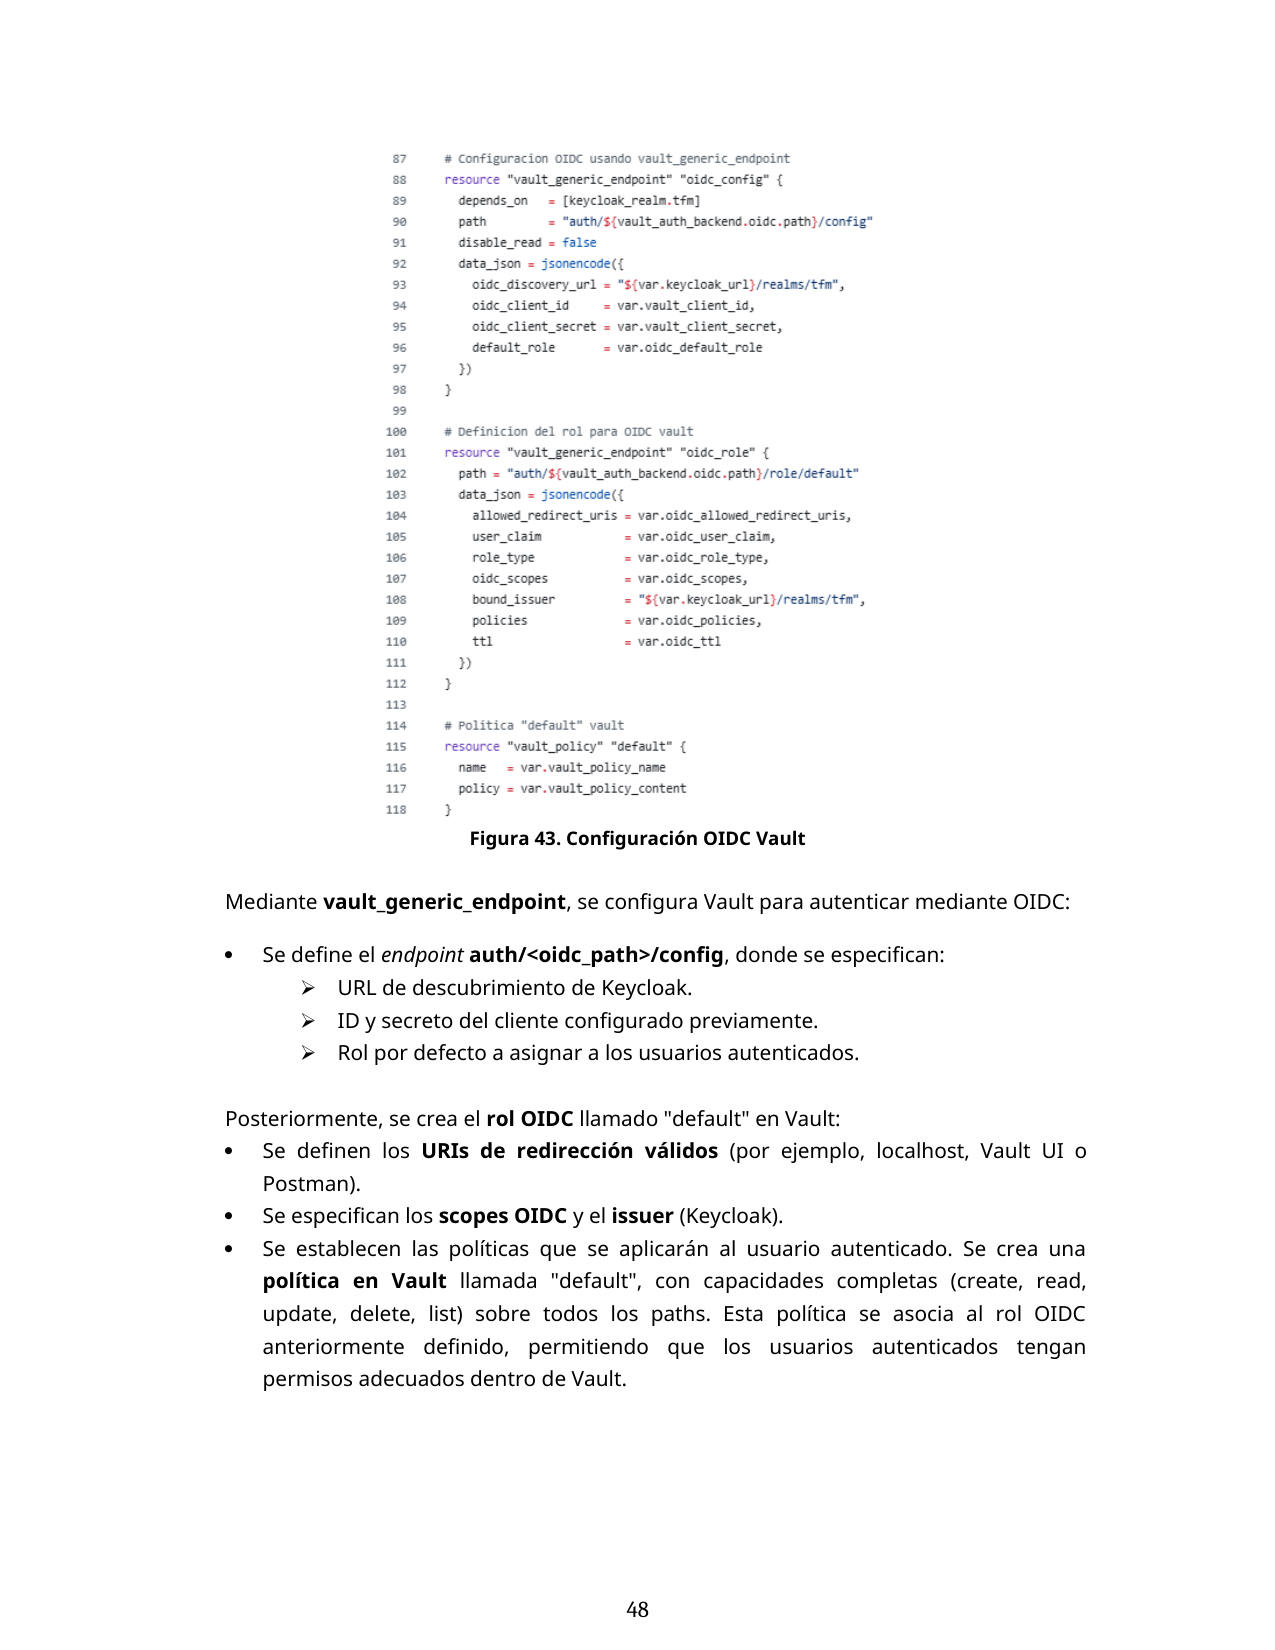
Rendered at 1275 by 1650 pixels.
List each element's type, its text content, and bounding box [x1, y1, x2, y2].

list Se definen los URIs de redirección válidos (por ejemplo, localhost, Vault UI o Postman). [225, 1136, 1087, 1197]
text Posteriormente, se crea el rol OIDC llamado "default" en Vault: [187, 1104, 1087, 1132]
list ID y secreto del cliente configurado previamente. [300, 1006, 1087, 1034]
picture [383, 150, 892, 822]
text Mediante vault_generic_endpoint, se configura Vault para autenticar mediante OIDC: [187, 887, 1087, 916]
text Figura 43. Configuración OIDC Vault [187, 826, 1087, 851]
list Se establecen las políticas que se aplicarán al usuario autenticado. Se crea una política en Vault llamada "default", con capacidades completas (create, read, update, delete, list) sobre todos los paths. Esta política se asocia al rol OIDC anteriormente definido, permitiendo que los usuarios autenticados tengan permisos adecuados dentro de Vault. [225, 1234, 1087, 1393]
list URL de descubrimiento de Keycloak. [300, 973, 1087, 1002]
list Se especifican los scopes OIDC y el issuer (Keycloak). [225, 1201, 1087, 1230]
list Se define el endpoint auth/<oidc_path>/config, donde se especifican: [225, 941, 1087, 969]
list Rol por defecto a asignar a los usuarios autenticados. [300, 1038, 1087, 1067]
